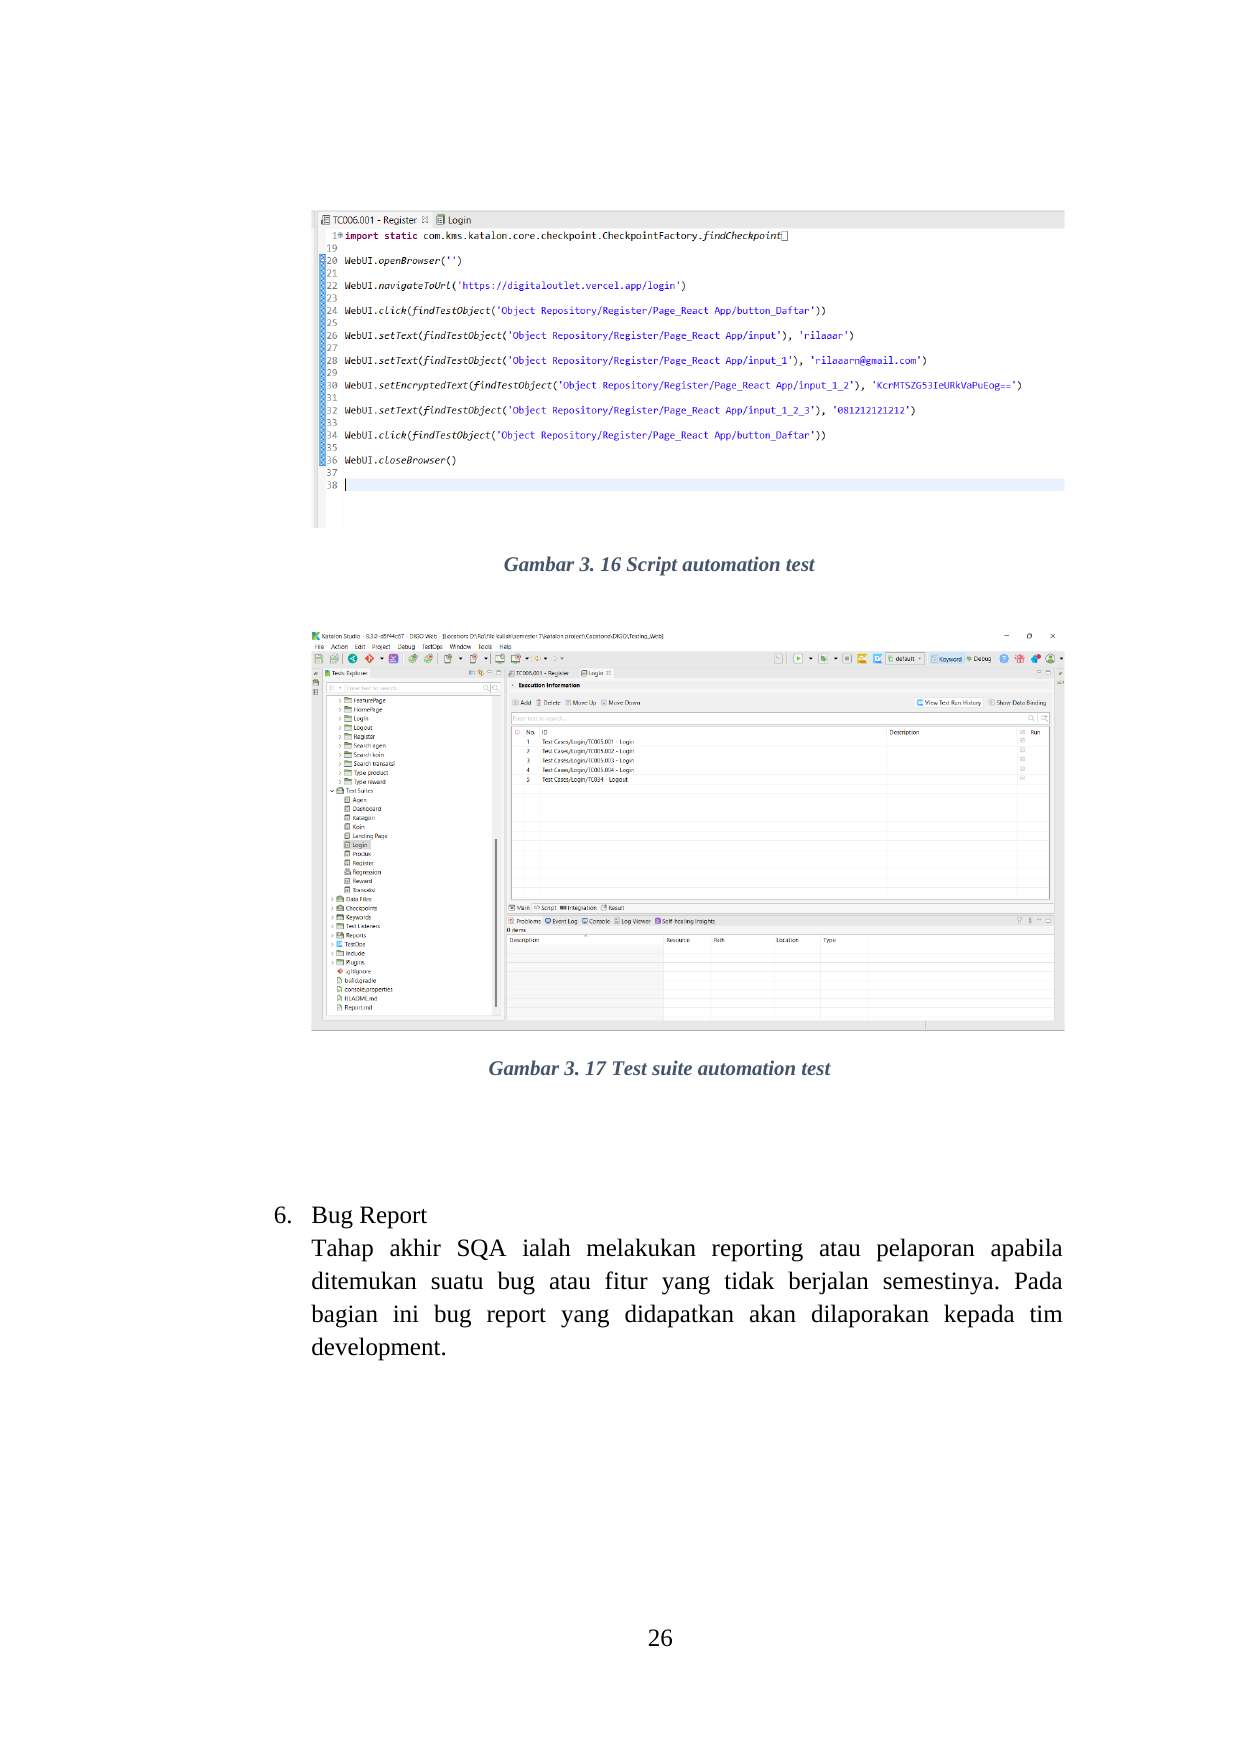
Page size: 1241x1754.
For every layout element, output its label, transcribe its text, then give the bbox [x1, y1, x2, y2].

picture [311, 210, 1065, 528]
picture [311, 630, 1065, 1031]
text Gambar 3. 17 Test suite automation test [362, 1056, 959, 1080]
list Bug Report [274, 1200, 1063, 1228]
list Tahap akhir SQA ialah melakukan reporting atau pelaporan apabila ditemukan suatu bug atau fitur yang tidak berjalan semestinya. Pada bagian ini bug report yang didapatkan akan dilaporakan kepada tim development. [311, 1233, 1063, 1361]
text Gambar 3. 16 Script automation test [362, 552, 959, 576]
